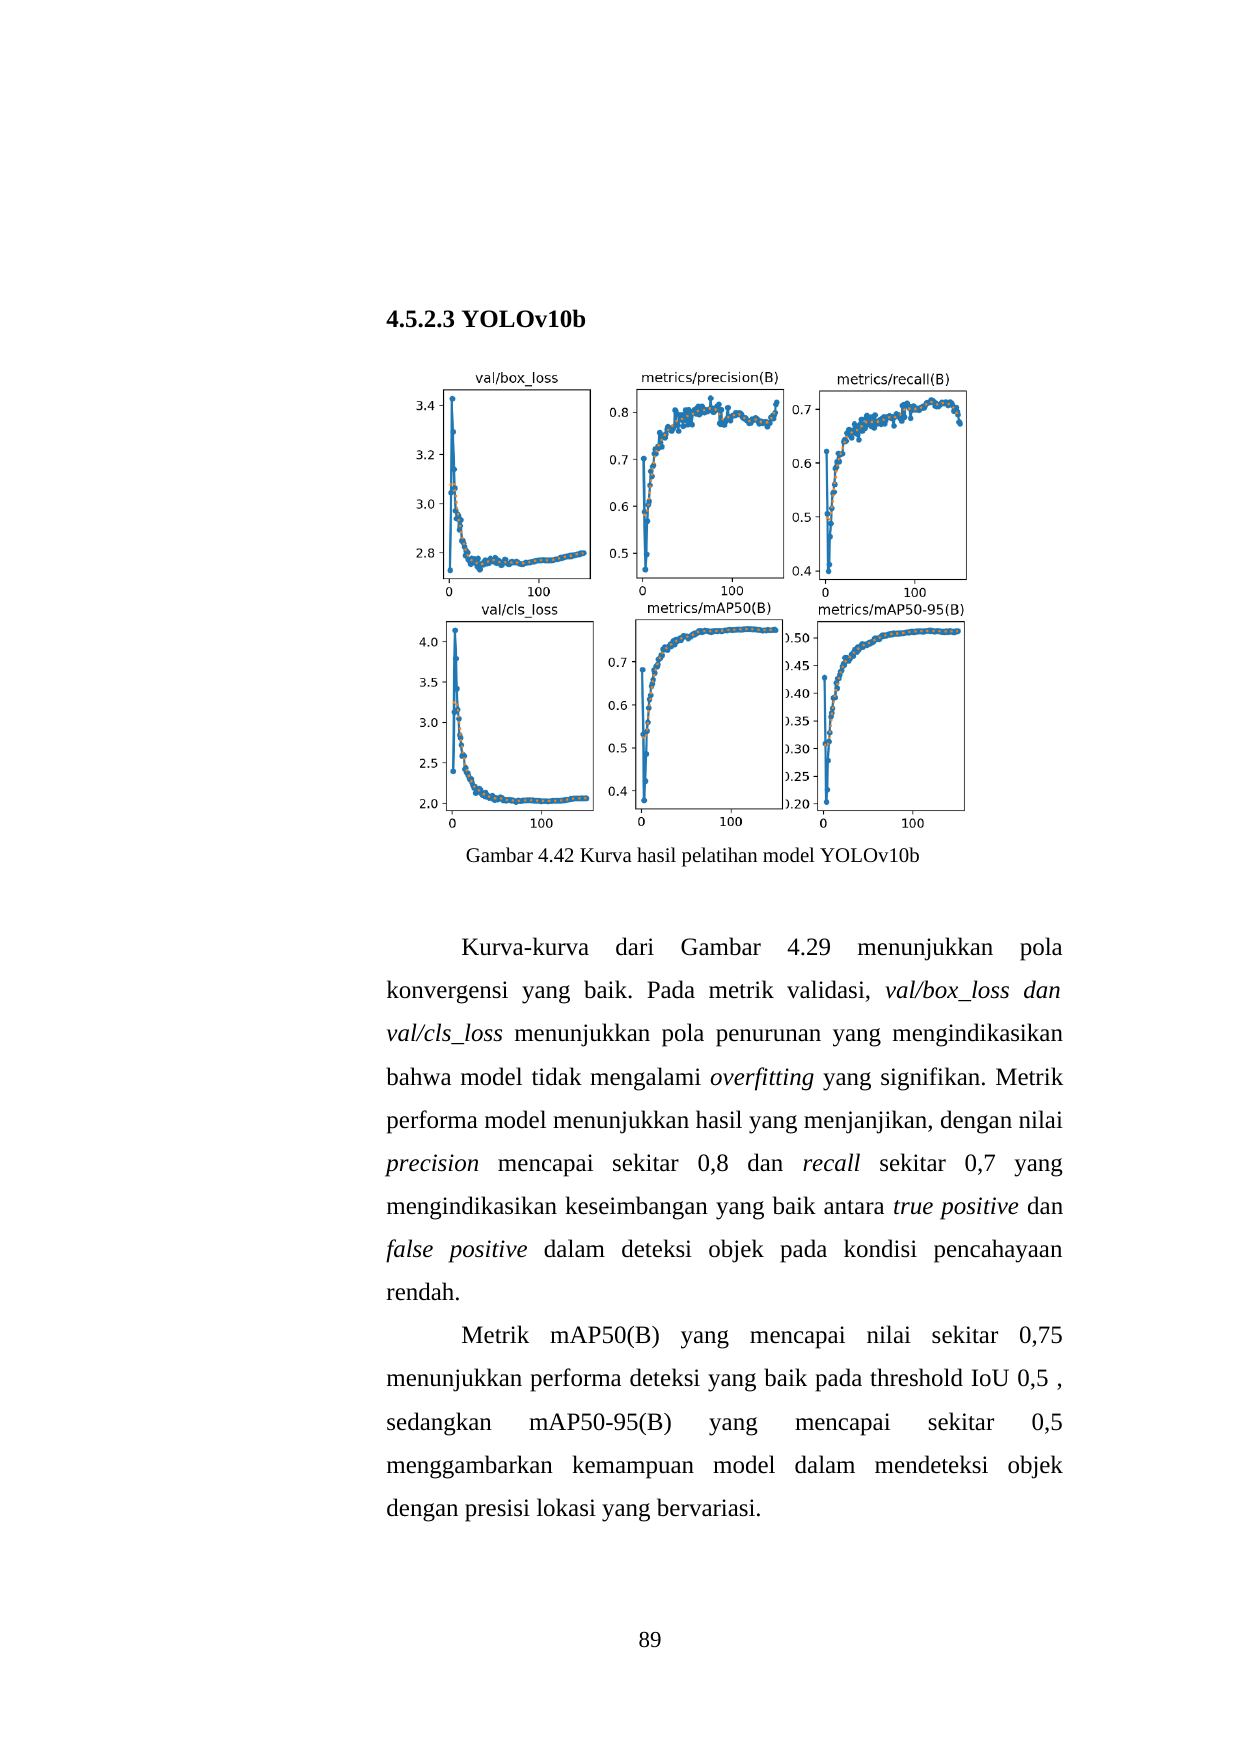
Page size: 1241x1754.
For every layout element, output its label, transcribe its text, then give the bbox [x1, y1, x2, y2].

text Kurva-kurva dari Gambar 4.29 menunjukkan pola konvergensi yang baik. Pada metrik validasi, val/box_loss dan val/cls_loss menunjukkan pola penurunan yang mengindikasikan bahwa model tidak mengalami overfitting yang signifikan. Metrik performa model menunjukkan hasil yang menjanjikan, dengan nilai precision mencapai sekitar 0,8 dan recall sekitar 0,7 yang mengindikasikan keseimbangan yang baik antara true positive dan false positive dalam deteksi objek pada kondisi pencahayaan rendah. [386, 932, 1063, 1306]
picture [414, 369, 971, 834]
text Metrik mAP50(B) yang mencapai nilai sekitar 0,75 menunjukkan performa deteksi yang baik pada threshold IoU 0,5 , sedangkan mAP50-95(B) yang mencapai sekitar 0,5 menggambarkan kemampuan model dalam mendeteksi objek dengan presisi lokasi yang bervariasi. [386, 1320, 1063, 1522]
subtitle 4.5.2.3 YOLOv10b [386, 304, 1063, 333]
